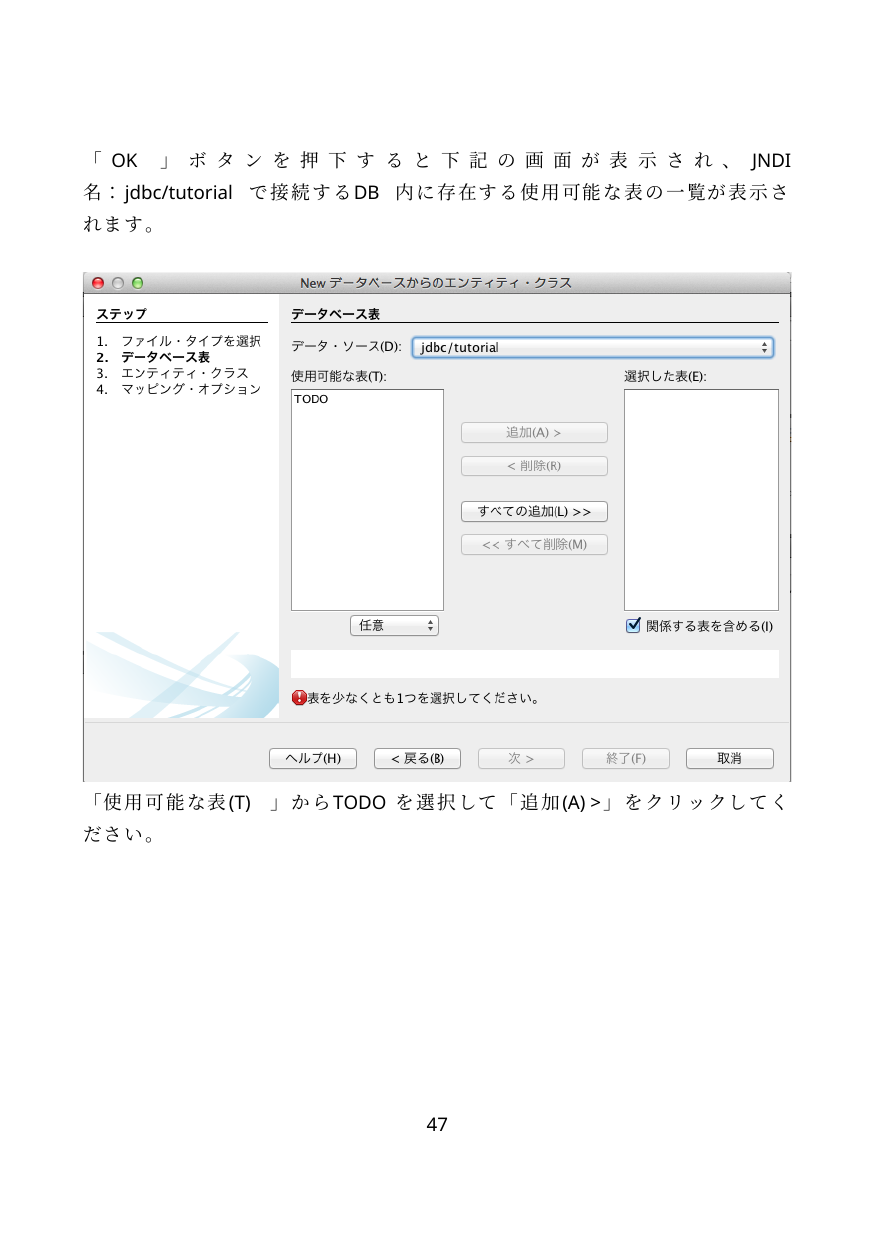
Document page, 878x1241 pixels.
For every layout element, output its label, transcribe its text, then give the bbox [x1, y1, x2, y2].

picture [82, 272, 792, 782]
text 使用可能な表からTODOを選択して「追加」をクリックして [83, 785, 791, 849]
